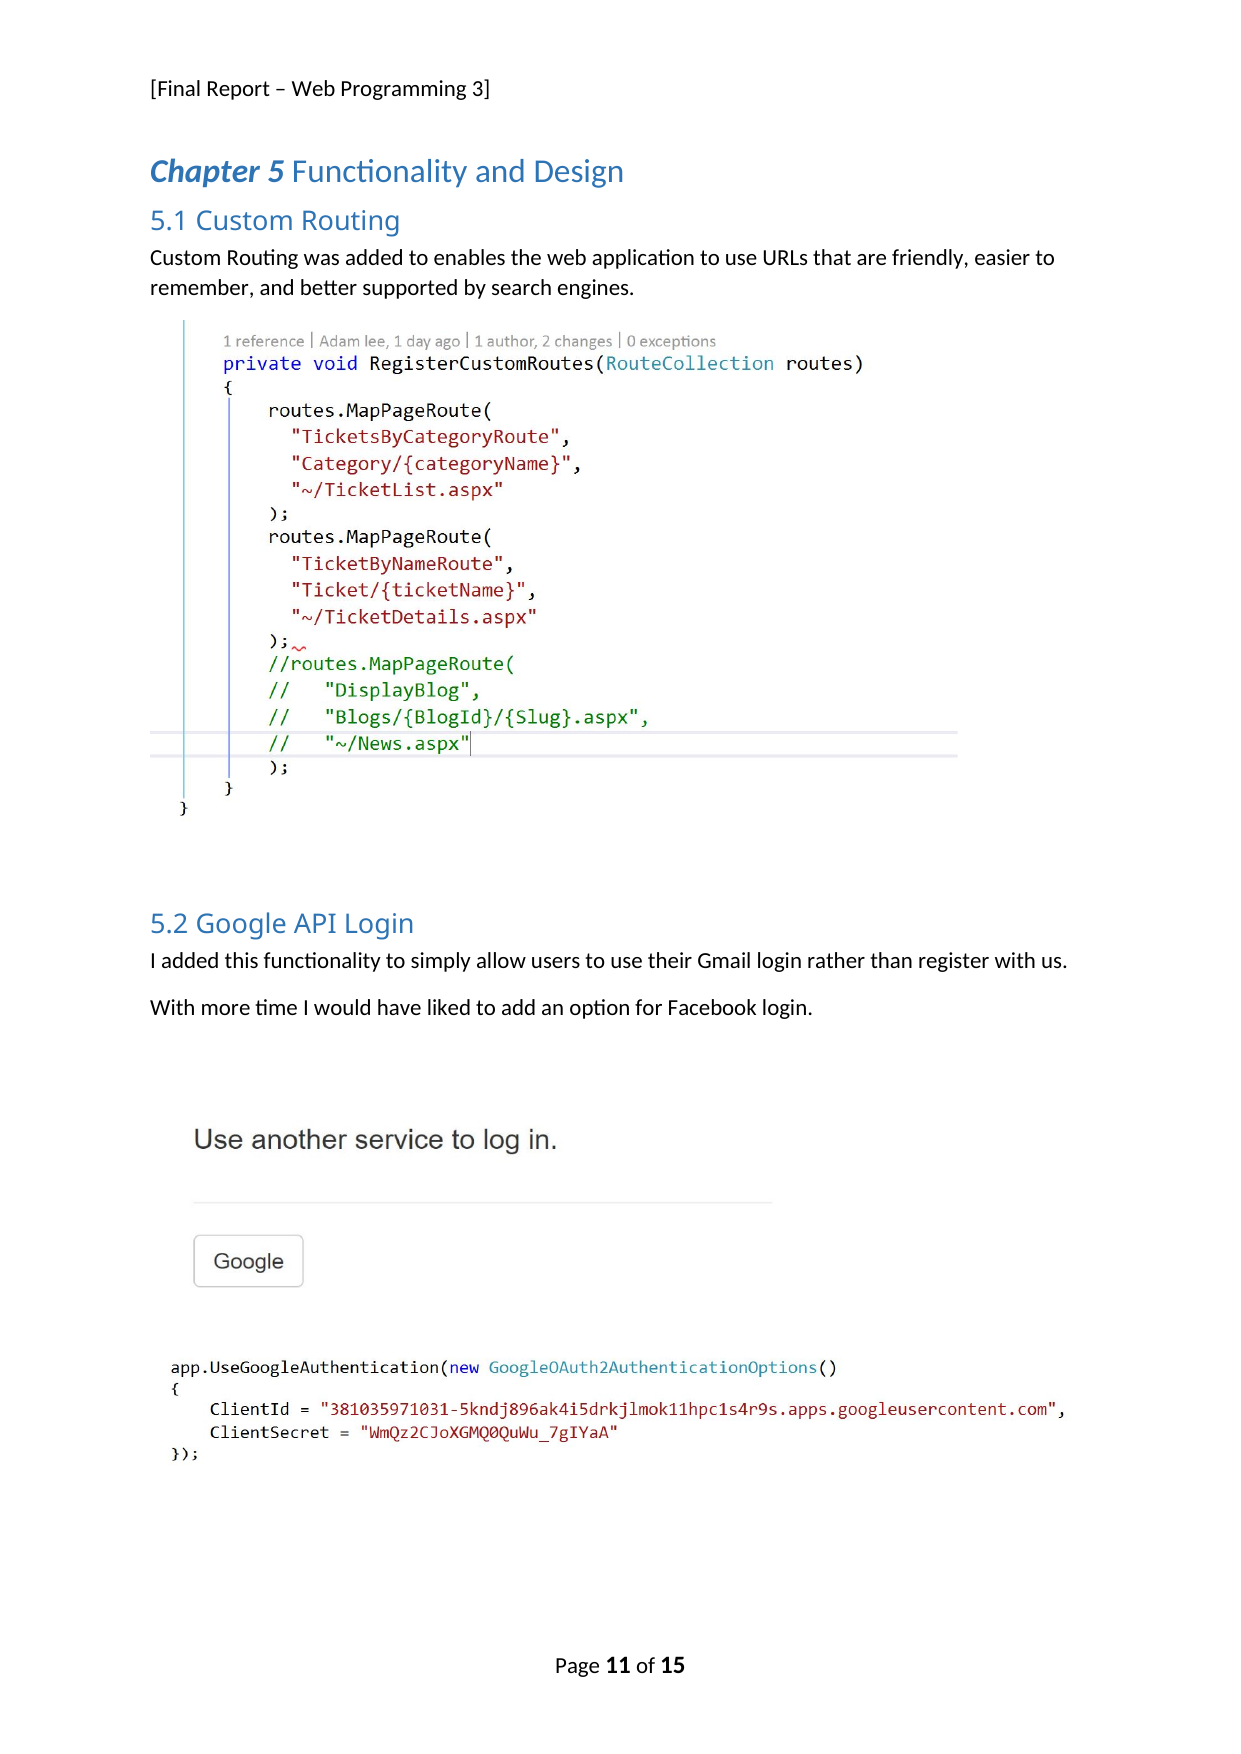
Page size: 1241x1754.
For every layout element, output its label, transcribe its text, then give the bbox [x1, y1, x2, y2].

picture [150, 1087, 775, 1331]
text I added this functionality to simply allow users to use their Gmail login rather than register with us. [150, 947, 1090, 975]
text Custom Routing was added to enables the web application to use URLs that are friendly, easier to remember, and better supported by search engines. [150, 243, 1090, 302]
subtitle Google API Login [150, 904, 1090, 941]
picture [150, 1349, 1091, 1473]
text With more time I would have liked to add an option for Facebook login. [150, 993, 1090, 1022]
subtitle Functionality and Design [150, 150, 1090, 191]
subtitle Custom Routing [150, 201, 1090, 238]
picture [150, 320, 958, 839]
